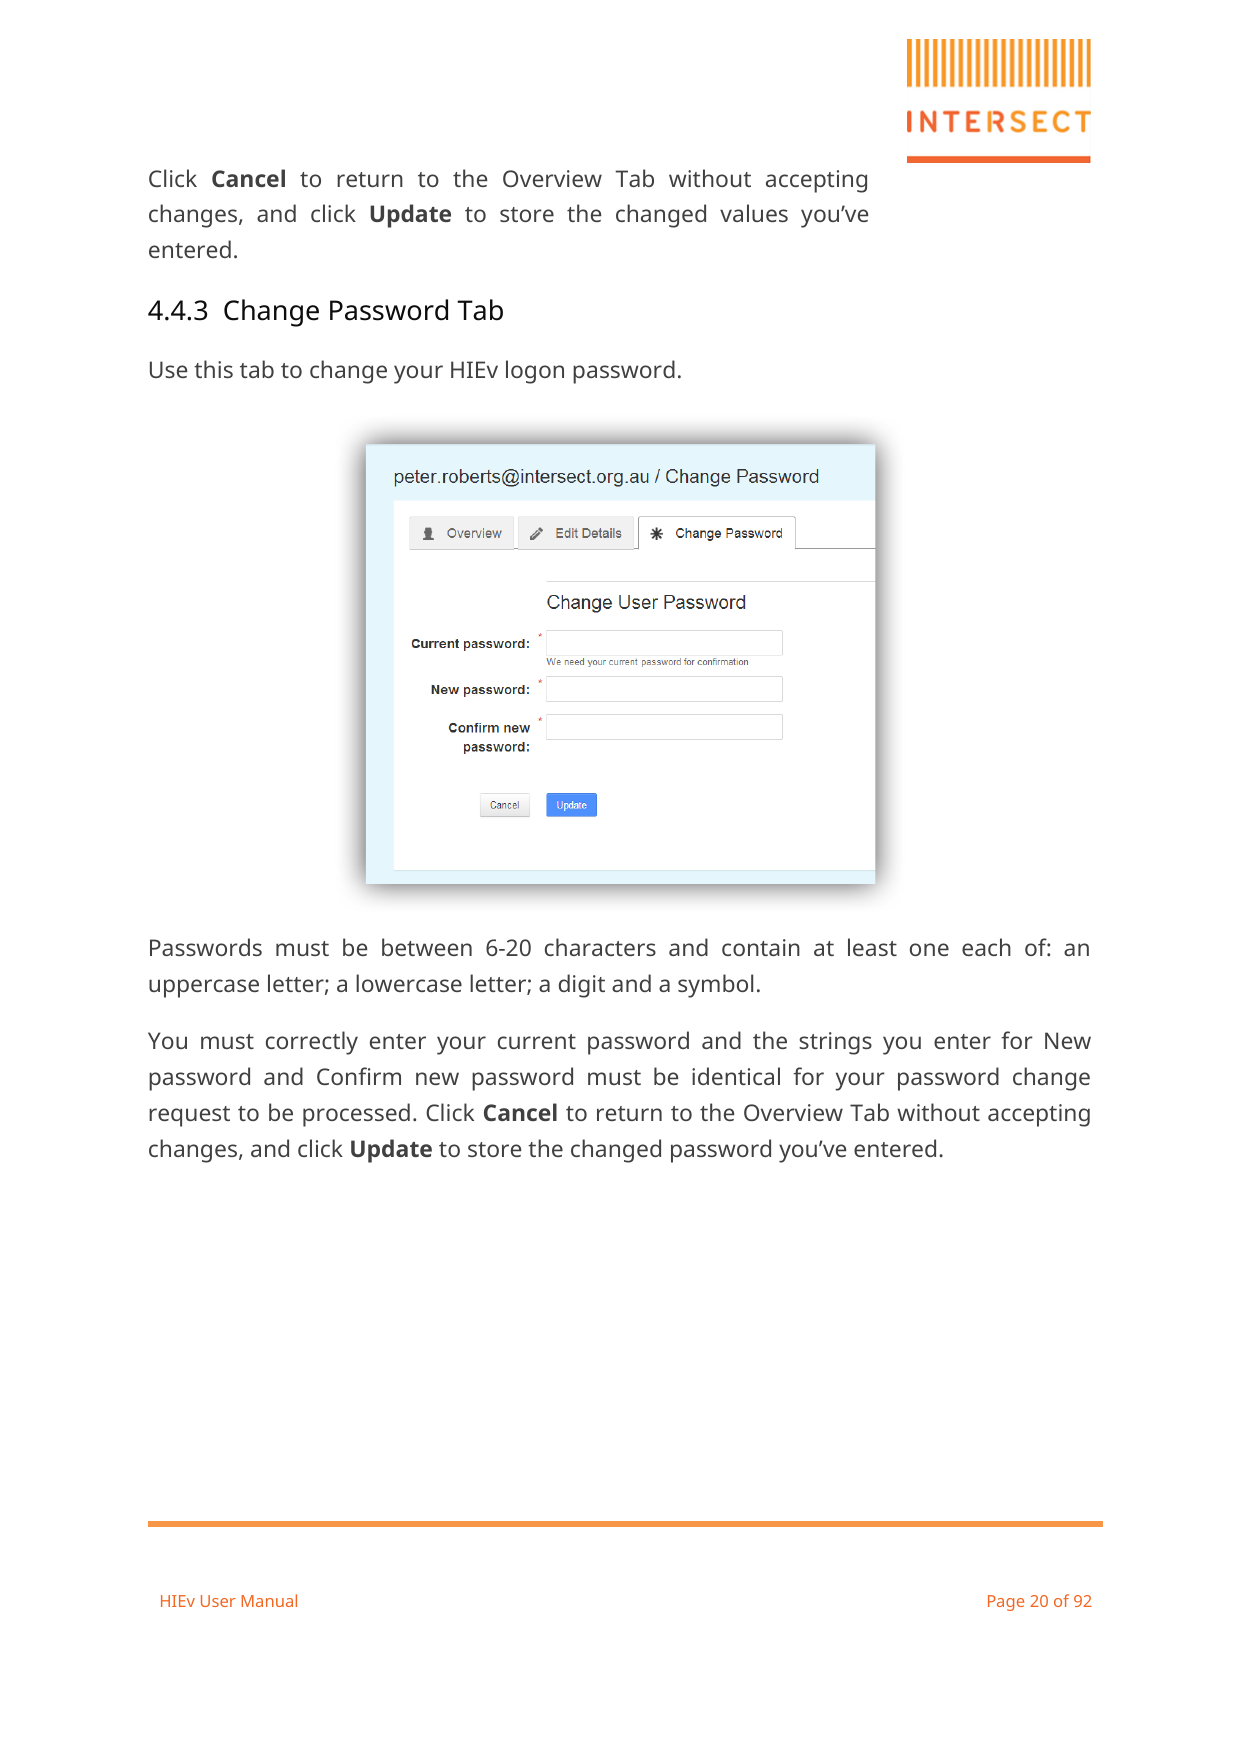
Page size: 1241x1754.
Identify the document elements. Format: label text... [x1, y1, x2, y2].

picture [365, 444, 876, 884]
picture [905, 37, 1093, 165]
subtitle Change Password Tab [148, 291, 1092, 328]
text Use this tab to change your HIEv logon password. [148, 354, 1092, 386]
text Passwords must be between 6-20 characters and contain at least one each of: an uppercase letter; a lowercase letter; a digit and a symbol. [148, 932, 1092, 999]
text Click Cancel to return to the Overview Tab without accepting changes, and click Update to store the changed values you’ve entered. [148, 162, 1092, 266]
text You must correctly enter your current password and the strings you enter for New password and Confirm new password must be identical for your password change request to be processed. Click Cancel to return to the Overview Tab without accepting changes, and click Update to store the changed password you’ve entered. [148, 1025, 1092, 1164]
